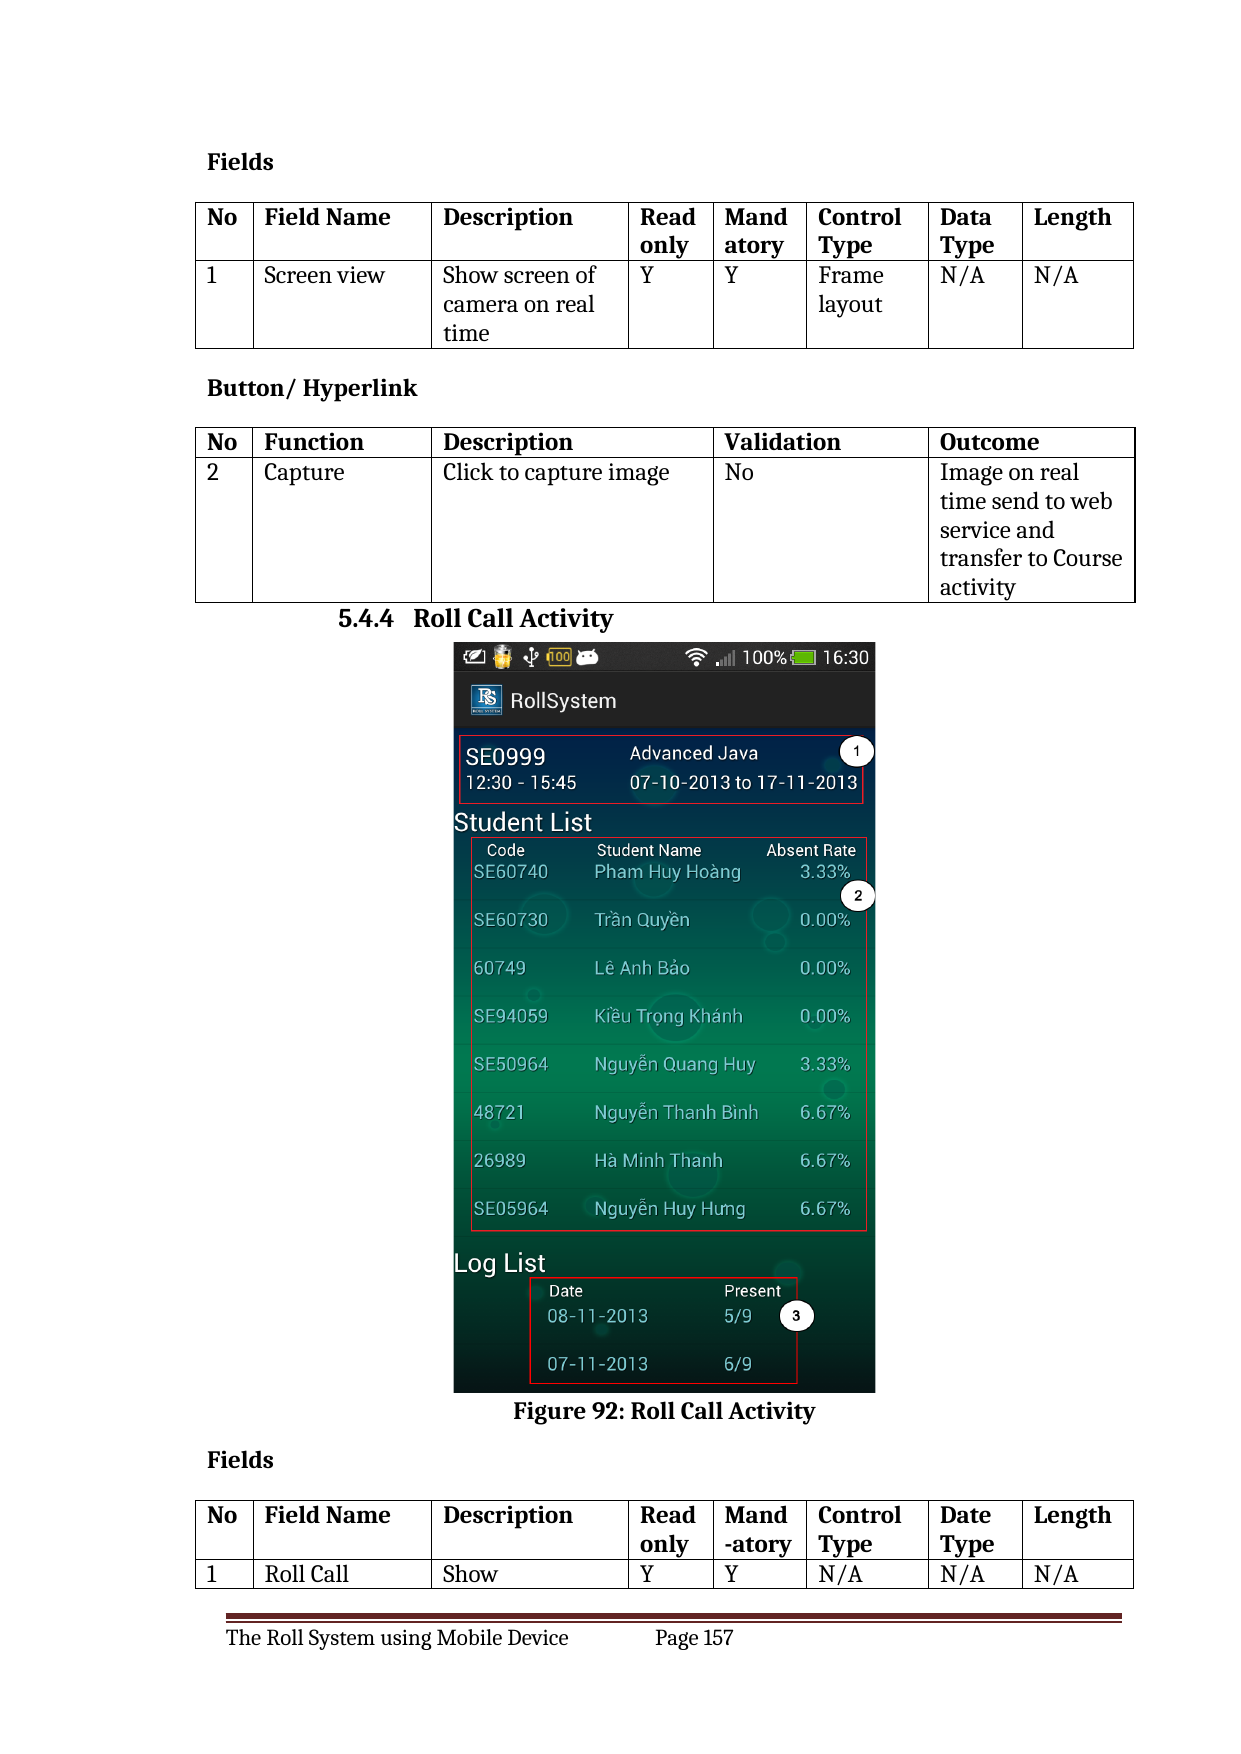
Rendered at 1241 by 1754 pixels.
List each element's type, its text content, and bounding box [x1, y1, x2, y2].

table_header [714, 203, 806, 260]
picture [536, 815, 542, 831]
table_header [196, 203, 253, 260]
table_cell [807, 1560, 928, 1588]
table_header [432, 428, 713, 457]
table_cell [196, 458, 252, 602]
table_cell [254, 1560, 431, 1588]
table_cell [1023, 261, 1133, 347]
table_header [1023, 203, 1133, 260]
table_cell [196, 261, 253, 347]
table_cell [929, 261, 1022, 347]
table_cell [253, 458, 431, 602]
text Fields [207, 148, 1122, 176]
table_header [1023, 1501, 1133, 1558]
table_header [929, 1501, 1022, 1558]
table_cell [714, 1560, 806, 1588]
subtitle Roll Call Activity [338, 603, 1122, 634]
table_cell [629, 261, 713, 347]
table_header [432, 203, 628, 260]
picture [523, 818, 533, 831]
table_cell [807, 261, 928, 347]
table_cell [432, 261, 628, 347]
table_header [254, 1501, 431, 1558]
picture [480, 818, 490, 831]
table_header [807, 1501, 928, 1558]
picture [470, 815, 476, 831]
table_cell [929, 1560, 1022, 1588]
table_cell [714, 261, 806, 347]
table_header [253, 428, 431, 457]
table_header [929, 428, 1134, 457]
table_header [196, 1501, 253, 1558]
picture [453, 844, 876, 1393]
picture [494, 812, 505, 831]
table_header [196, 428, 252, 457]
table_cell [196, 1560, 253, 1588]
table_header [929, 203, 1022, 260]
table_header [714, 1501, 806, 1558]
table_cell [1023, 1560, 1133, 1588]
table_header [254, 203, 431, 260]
picture [575, 824, 582, 832]
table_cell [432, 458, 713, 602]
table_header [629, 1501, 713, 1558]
picture [456, 813, 467, 831]
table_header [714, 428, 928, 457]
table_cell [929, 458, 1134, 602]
picture [585, 815, 591, 831]
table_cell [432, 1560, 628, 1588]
text Fields [207, 1446, 1122, 1475]
picture [509, 818, 519, 829]
picture [453, 642, 876, 804]
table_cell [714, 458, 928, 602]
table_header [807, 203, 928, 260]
text Button/ Hyperlink [207, 373, 1122, 402]
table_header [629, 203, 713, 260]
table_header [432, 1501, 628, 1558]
picture [552, 813, 563, 831]
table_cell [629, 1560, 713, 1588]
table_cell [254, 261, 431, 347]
